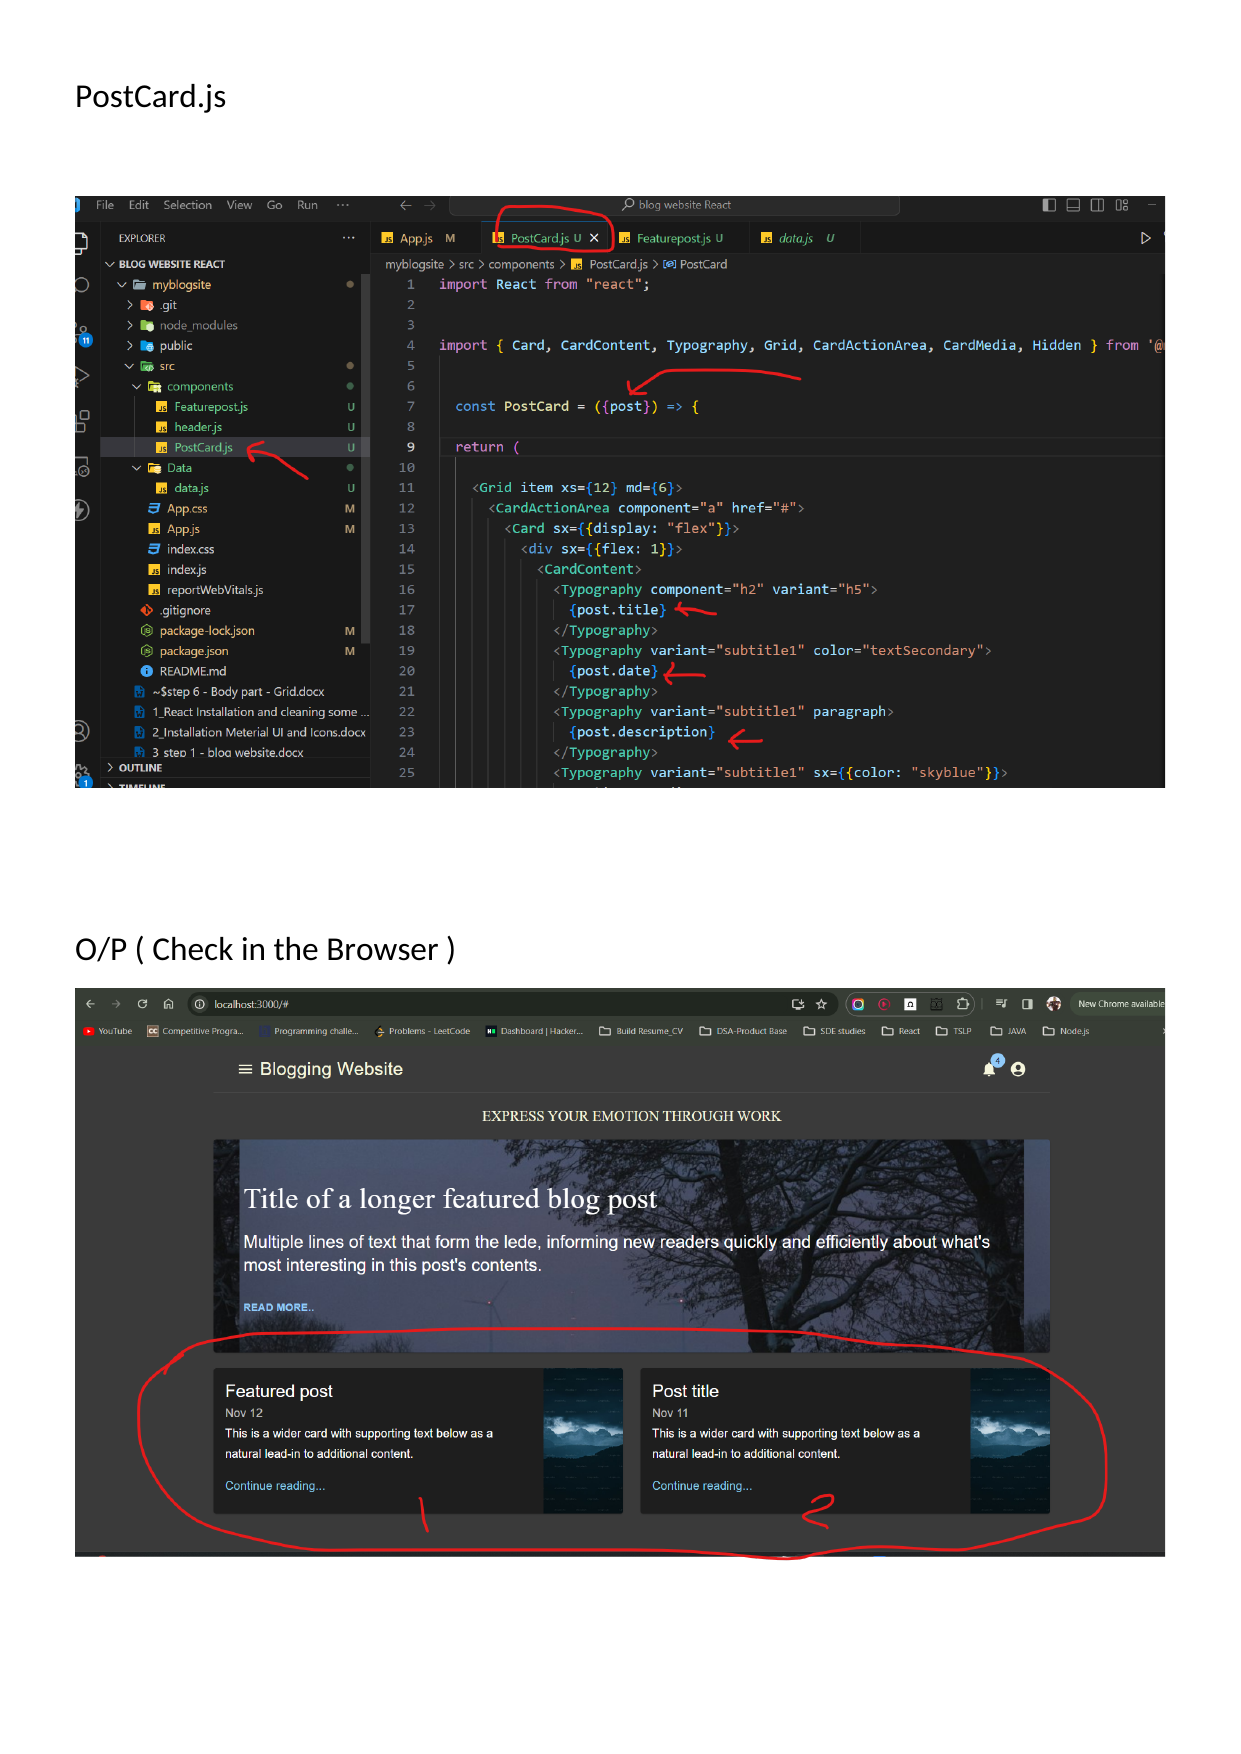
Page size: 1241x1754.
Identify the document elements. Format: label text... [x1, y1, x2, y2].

text PostCard.js [75, 75, 1165, 116]
picture [75, 196, 1166, 788]
text O/P ( Check in the Browser ) [75, 928, 1165, 968]
picture [75, 988, 1166, 1561]
